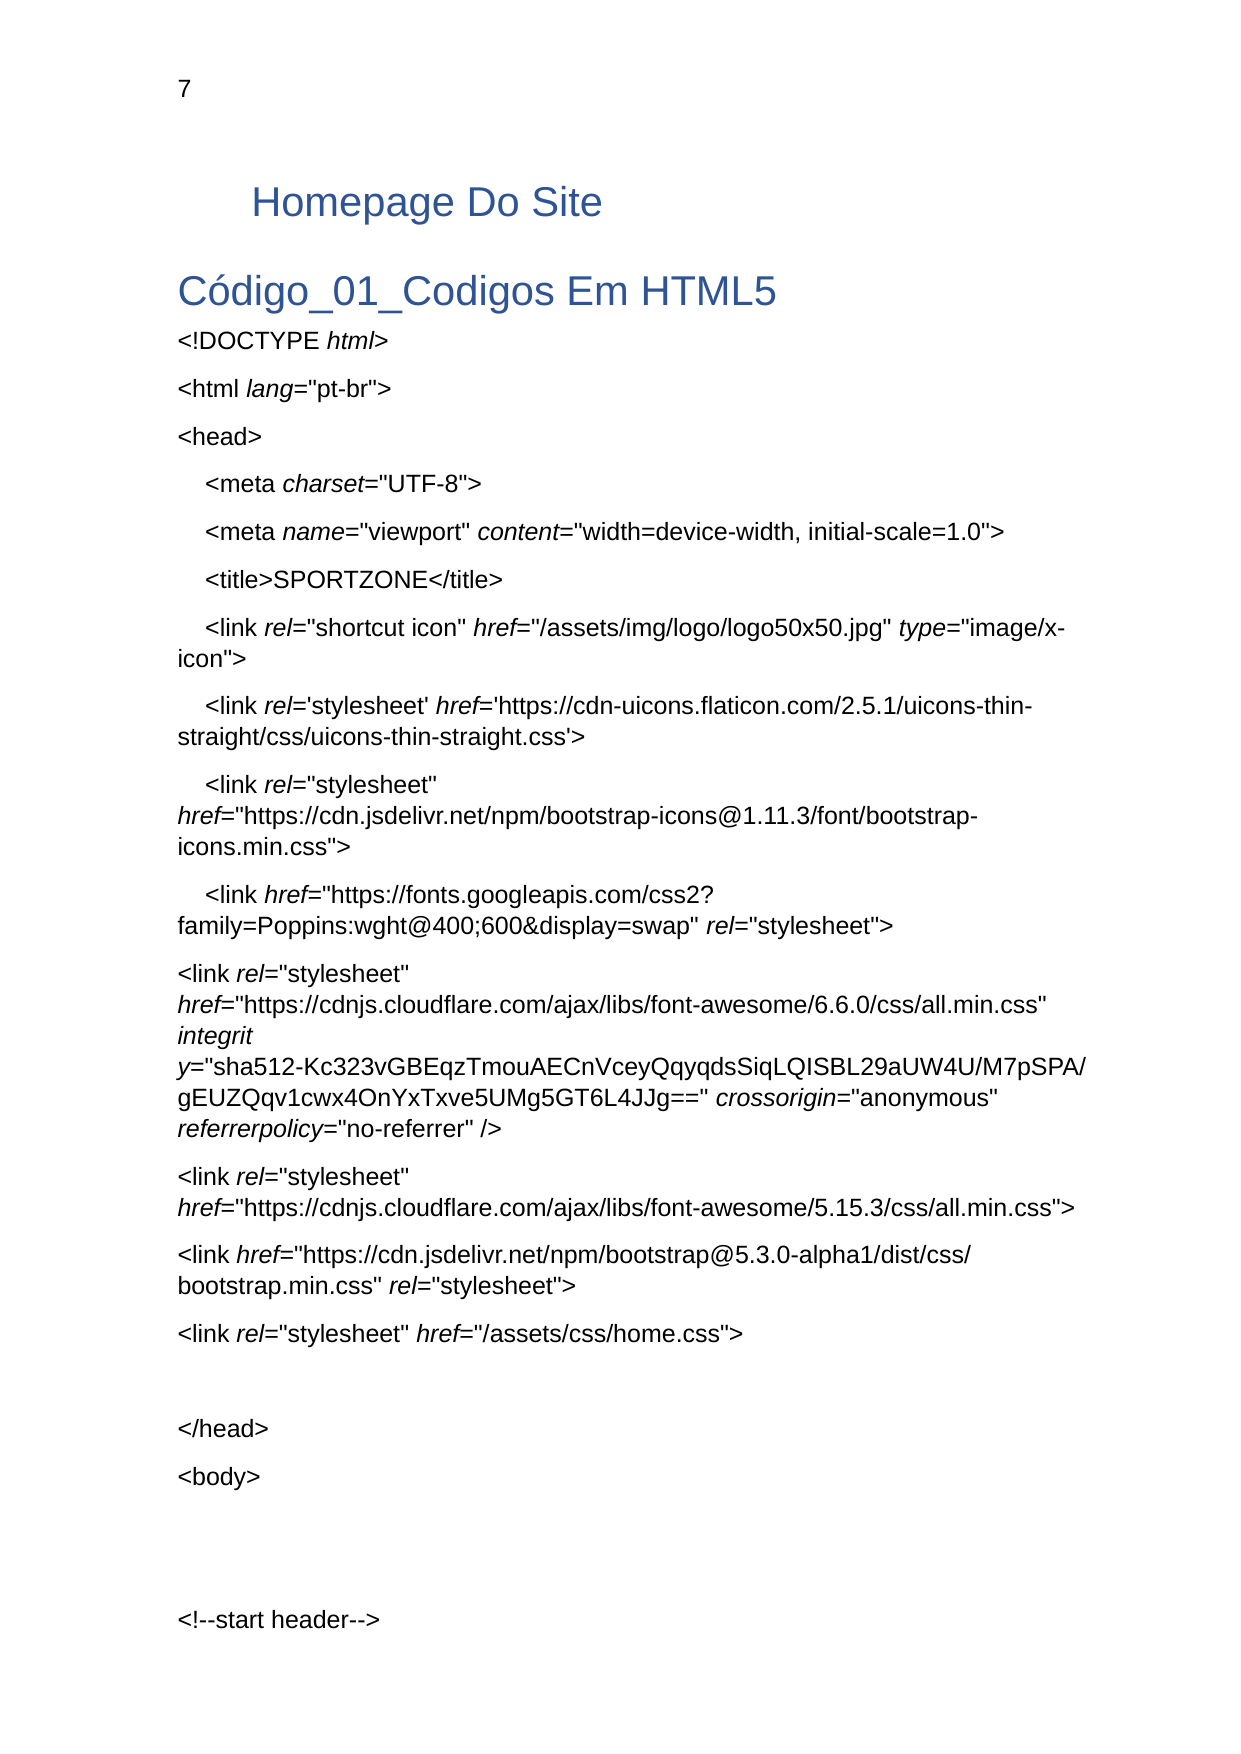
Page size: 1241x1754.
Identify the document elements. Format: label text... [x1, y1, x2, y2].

text <link rel="stylesheet" href="https://cdnjs.cloudflare.com/ajax/libs/font-awesome/5.15.3/css/all.min.css"> [177, 1162, 1122, 1221]
text <link rel="shortcut icon" href="/assets/img/logo/logo50x50.jpg" type="image/x-icon"> [177, 613, 1122, 672]
text <link href="https://fonts.googleapis.com/css2?family=Poppins:wght@400;600&display=swap" rel="stylesheet"> [177, 880, 1122, 940]
text <link rel="stylesheet" href="/assets/css/home.css"> [177, 1319, 1122, 1348]
subtitle Homepage Do Site [177, 177, 1122, 225]
text <link rel="stylesheet" href="https://cdnjs.cloudflare.com/ajax/libs/font-awesome/6.6.0/css/all.min.css" integrity="sha512-Kc323vGBEqzTmouAECnVceyQqyqdsSiqLQISBL29aUW4U/M7pSPA/gEUZQqv1cwx4OnYxTxve5UMg5GT6L4JJg==" crossorigin="anonymous" referrerpolicy="no-referrer" /> [177, 959, 1122, 1143]
text <body> [177, 1462, 1122, 1491]
text <head> [177, 422, 1122, 451]
text <meta charset="UTF-8"> [177, 469, 1122, 498]
text <link href="https://cdn.jsdelivr.net/npm/bootstrap@5.3.0-alpha1/dist/css/bootstrap.min.css" rel="stylesheet"> [177, 1240, 1122, 1300]
text <html lang="pt-br"> [177, 374, 1122, 403]
text <meta name="viewport" content="width=device-width, initial-scale=1.0"> [177, 517, 1122, 546]
text <!--start header--> [177, 1605, 1122, 1634]
text <!DOCTYPE html> [177, 326, 1122, 355]
text <link rel='stylesheet' href='https://cdn-uicons.flaticon.com/2.5.1/uicons-thin-straight/css/uicons-thin-straight.css'> [177, 691, 1122, 751]
text </head> [177, 1414, 1122, 1443]
subtitle Código_01_Codigos Em HTML5 [177, 266, 1122, 314]
text <link rel="stylesheet" href="https://cdn.jsdelivr.net/npm/bootstrap-icons@1.11.3/font/bootstrap-icons.min.css"> [177, 770, 1122, 861]
text <title>SPORTZONE</title> [177, 565, 1122, 594]
